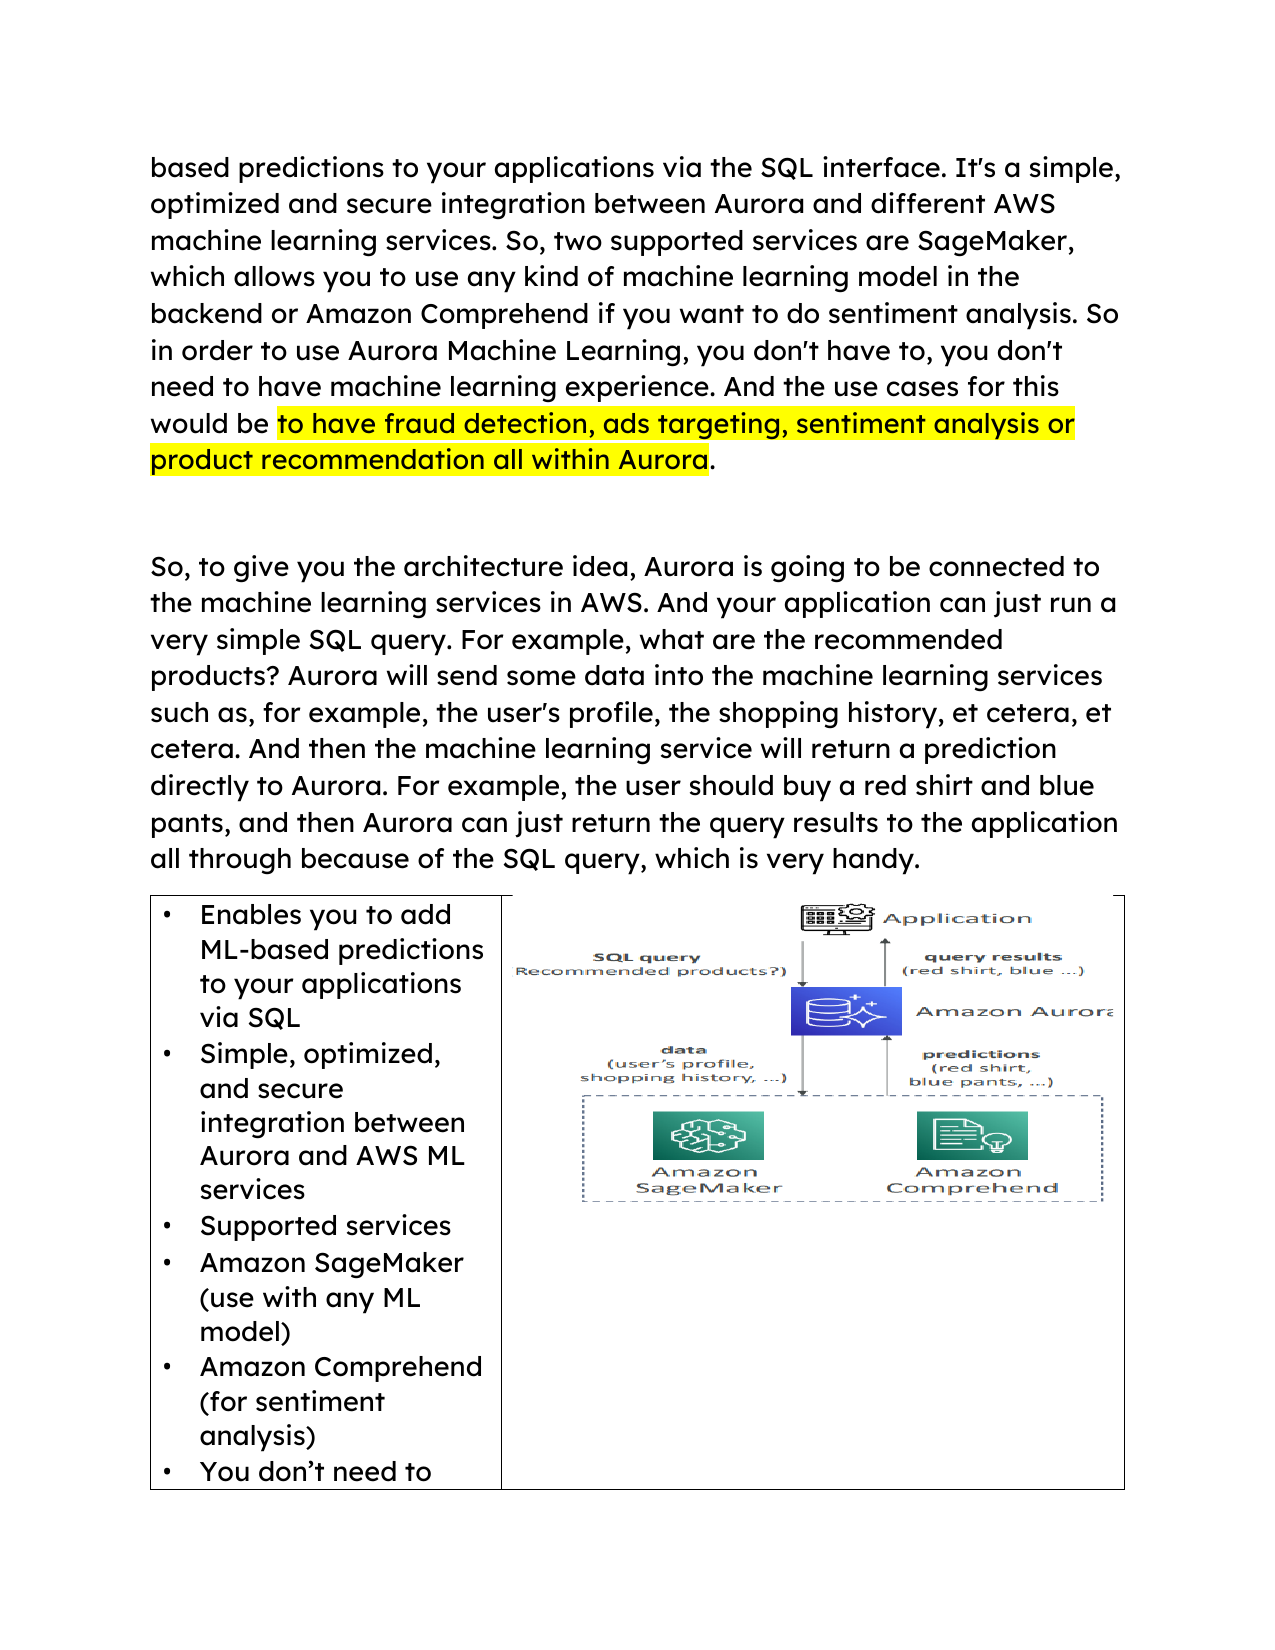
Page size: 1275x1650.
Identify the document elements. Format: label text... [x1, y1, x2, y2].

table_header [151, 896, 501, 1489]
text So, to give you the architecture idea, Aurora is going to be connected to the machine learning services in AWS. And your application can just run a very simple SQL query. For example, what are the recommended products? Aurora will send some data into the machine learning services such as, for example, the user's profile, the shopping history, et cetera, et cetera. And then the machine learning service will return a prediction directly to Aurora. For example, the user should buy a red shirt and blue pants, and then Aurora can just return the query results to the application all through because of the SQL query, which is very handy. [150, 549, 1125, 875]
table_header [502, 896, 1124, 1489]
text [150, 150, 1125, 476]
picture [512, 895, 1114, 1211]
